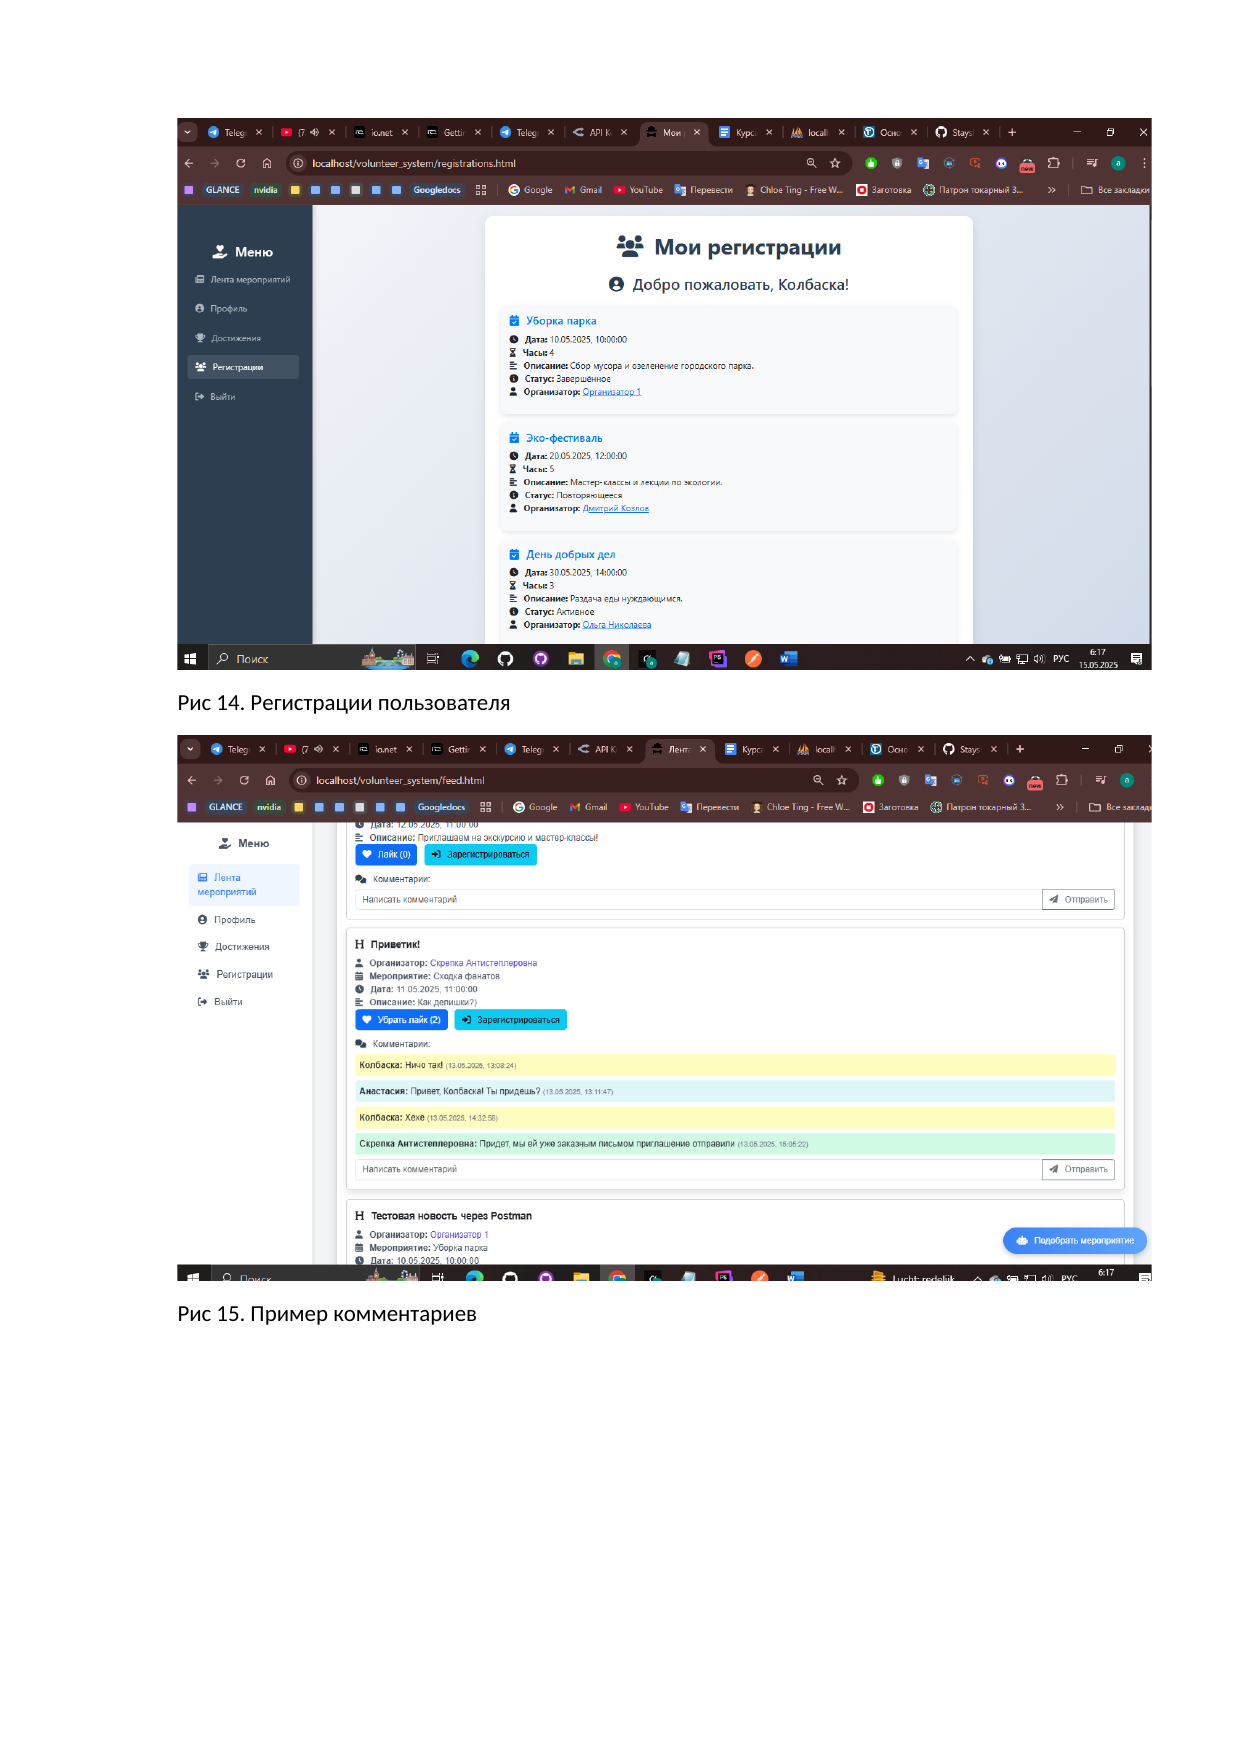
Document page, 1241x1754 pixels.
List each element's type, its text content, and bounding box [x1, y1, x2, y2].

picture [177, 735, 1152, 1281]
picture [177, 118, 1152, 670]
text Рис 15. Пример комментариев [177, 1299, 1152, 1328]
text Рис 14. Регистрации пользователя [177, 688, 1152, 716]
